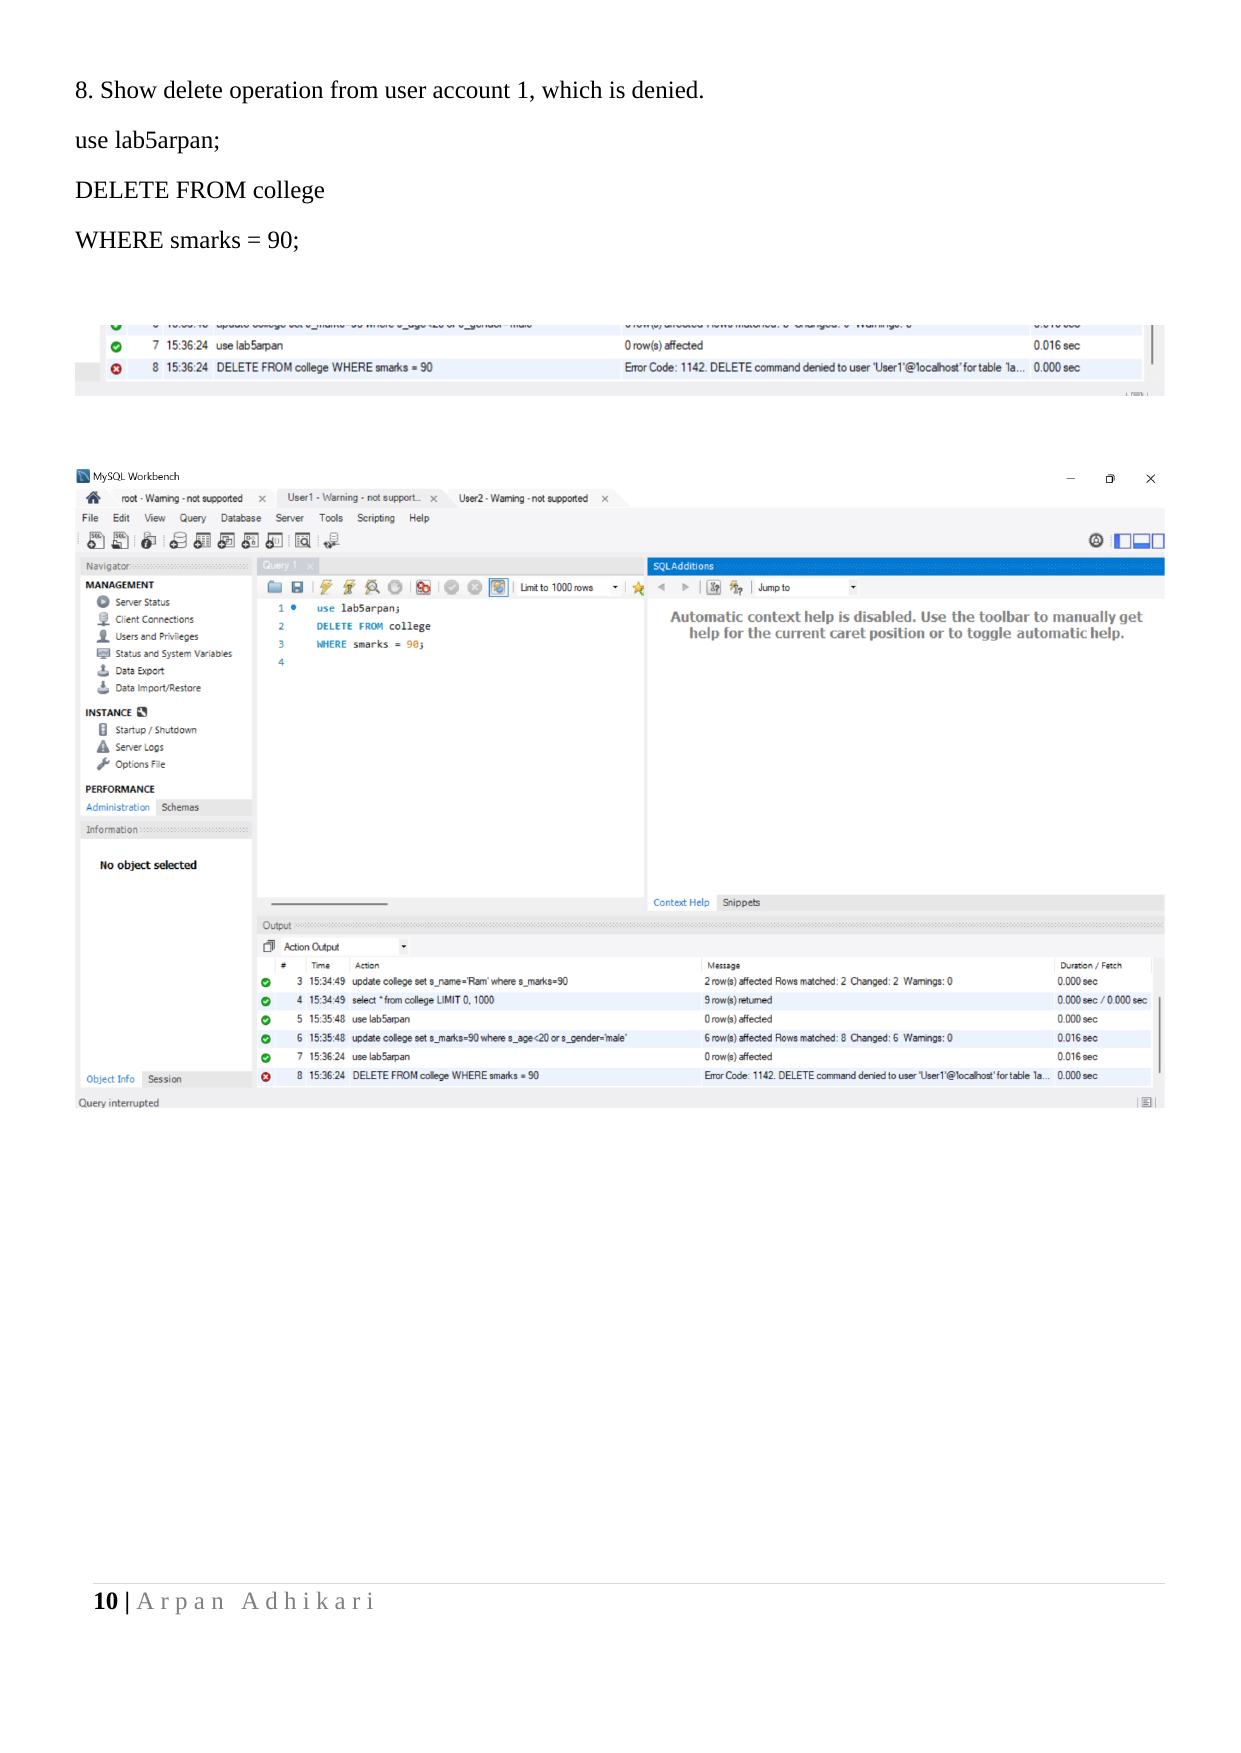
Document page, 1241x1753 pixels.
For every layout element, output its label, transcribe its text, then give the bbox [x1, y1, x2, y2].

text DELETE FROM college [75, 175, 1165, 204]
picture [75, 325, 1165, 396]
text WHERE smarks = 90; [75, 225, 1165, 254]
picture [75, 467, 1165, 1108]
text 8. Show delete operation from user account 1, which is denied. [75, 75, 1165, 104]
text use lab5arpan; [75, 125, 1165, 154]
